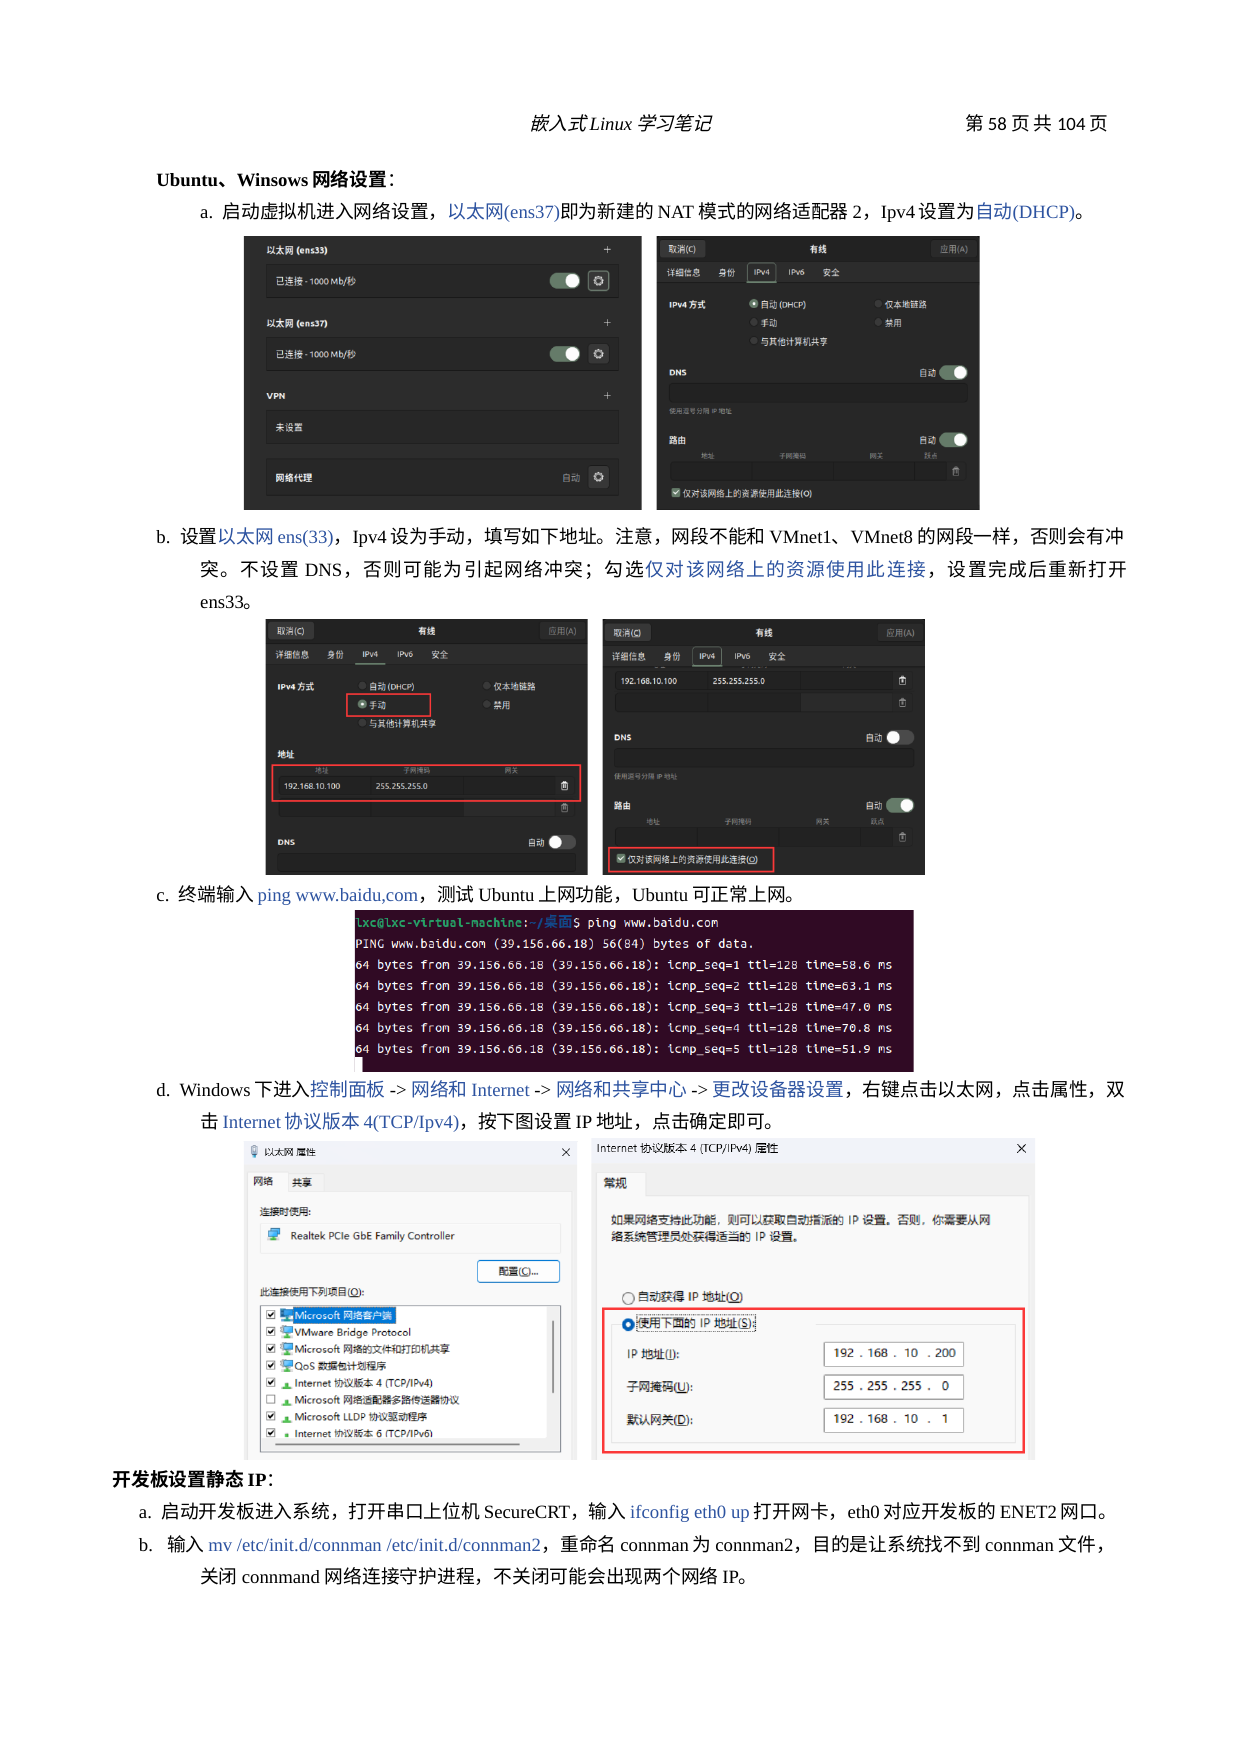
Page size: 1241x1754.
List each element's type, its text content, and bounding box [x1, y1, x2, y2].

text 突。不设置DNS，否则可能为引起网络冲突；勾选仅对该网络上的资源使用此连接，设置完成后重新打开ens33。 [200, 552, 1128, 617]
picture [243, 1141, 578, 1460]
text c. 终端输入ping www.baidu,com，测试Ubuntu上网功能，Ubuntu可正常上网。 [112, 877, 1128, 909]
text a. 启动开发板进入系统，打开串口上位机SecureCRT，输入ifconfig eth0 up打开网卡，eth0对应开发板的ENET2网口。 [139, 1494, 1128, 1527]
text b. 设置以太网ens(33)，Ipv4设为手动，填写如下地址。注意，网段不能和VMnet1、VMnet8 的网段一样，否则会有冲 [156, 519, 1128, 552]
picture [591, 1138, 1036, 1460]
text 关闭 connmand 网络连接守护进程，不关闭可能会出现两个网络IP。 [182, 1559, 1128, 1592]
text a. 启动虚拟机进入网络设置，以太网(ens37)即为新建的NAT 模式的网络适配器 2，Ipv4设置为自动(DHCP)。 [156, 194, 1128, 227]
text Ubuntu、Winsows网络设置： [112, 162, 1128, 194]
text 开发板设置静态IP： [112, 1462, 1128, 1494]
picture [656, 236, 980, 510]
picture [354, 910, 914, 1072]
text d. Windows下进入控制面板 -> 网络和Internet -> 网络和共享中心 -> 更改设备器设置，右键点击以太网，点击属性，双 [156, 1072, 1128, 1104]
text b. 输入mv /etc/init.d/connman /etc/init.d/connman2，重命名connman为connman2，目的是让系统找不到 connman 文件， [139, 1527, 1128, 1559]
picture [243, 236, 642, 510]
text 击Internet协议版本4(TCP/Ipv4)，按下图设置IP地址，点击确定即可。 [156, 1104, 1128, 1137]
picture [602, 619, 925, 875]
picture [265, 619, 588, 875]
